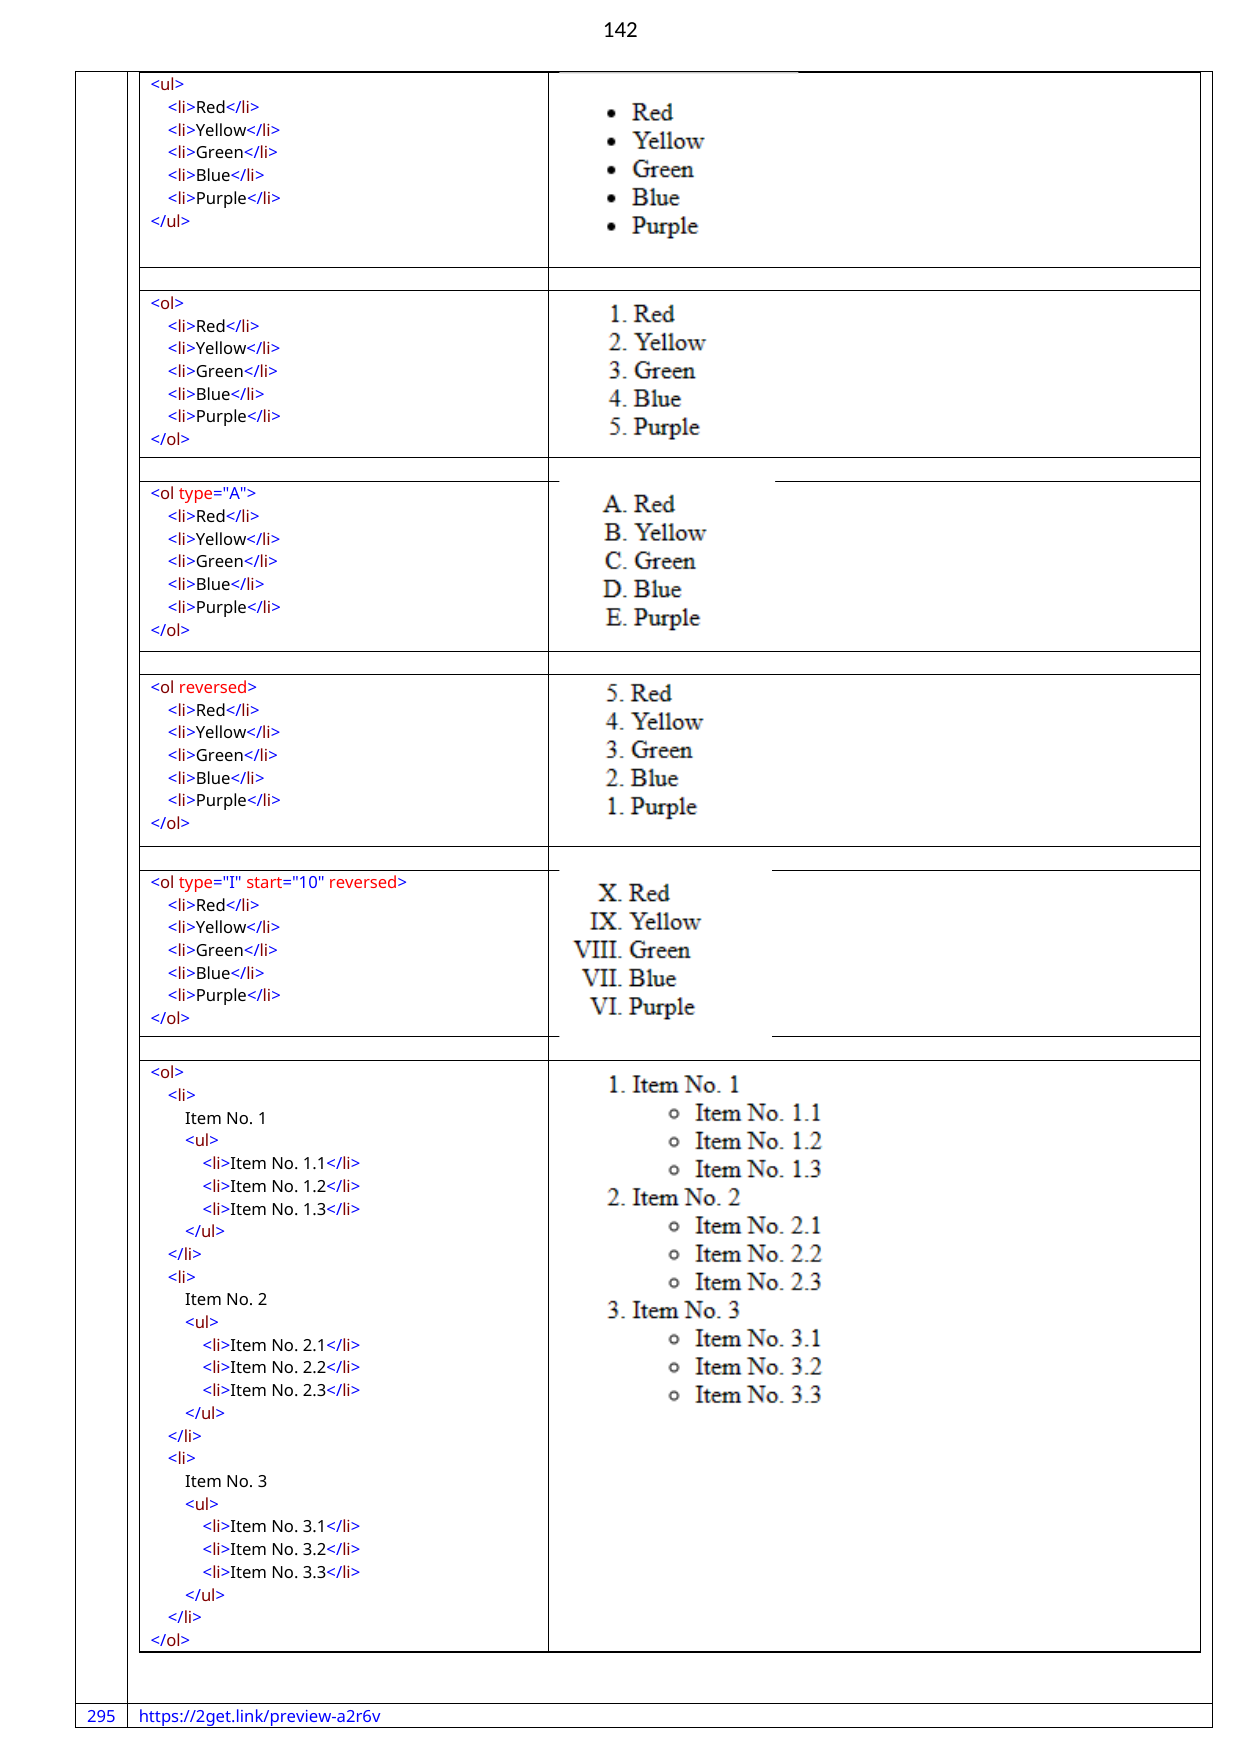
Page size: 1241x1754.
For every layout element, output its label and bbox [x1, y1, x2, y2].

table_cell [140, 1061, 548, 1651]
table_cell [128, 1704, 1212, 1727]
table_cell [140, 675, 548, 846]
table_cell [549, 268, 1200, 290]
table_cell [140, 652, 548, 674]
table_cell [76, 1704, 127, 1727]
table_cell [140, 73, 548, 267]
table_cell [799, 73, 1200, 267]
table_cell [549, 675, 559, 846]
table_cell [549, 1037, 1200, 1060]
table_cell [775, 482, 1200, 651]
picture [559, 72, 799, 267]
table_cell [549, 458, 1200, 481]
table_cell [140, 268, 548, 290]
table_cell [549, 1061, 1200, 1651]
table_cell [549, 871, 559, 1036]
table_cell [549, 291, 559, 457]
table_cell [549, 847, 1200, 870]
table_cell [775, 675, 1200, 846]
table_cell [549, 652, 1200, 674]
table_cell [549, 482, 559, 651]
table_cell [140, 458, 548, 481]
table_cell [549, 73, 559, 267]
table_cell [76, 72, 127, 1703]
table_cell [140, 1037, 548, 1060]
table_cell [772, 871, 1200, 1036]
picture [559, 870, 772, 1037]
picture [559, 291, 766, 457]
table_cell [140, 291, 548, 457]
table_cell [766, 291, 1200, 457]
picture [559, 1061, 864, 1425]
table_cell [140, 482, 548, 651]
picture [559, 675, 775, 846]
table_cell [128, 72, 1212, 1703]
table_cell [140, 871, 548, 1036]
picture [559, 481, 775, 651]
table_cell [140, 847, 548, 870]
